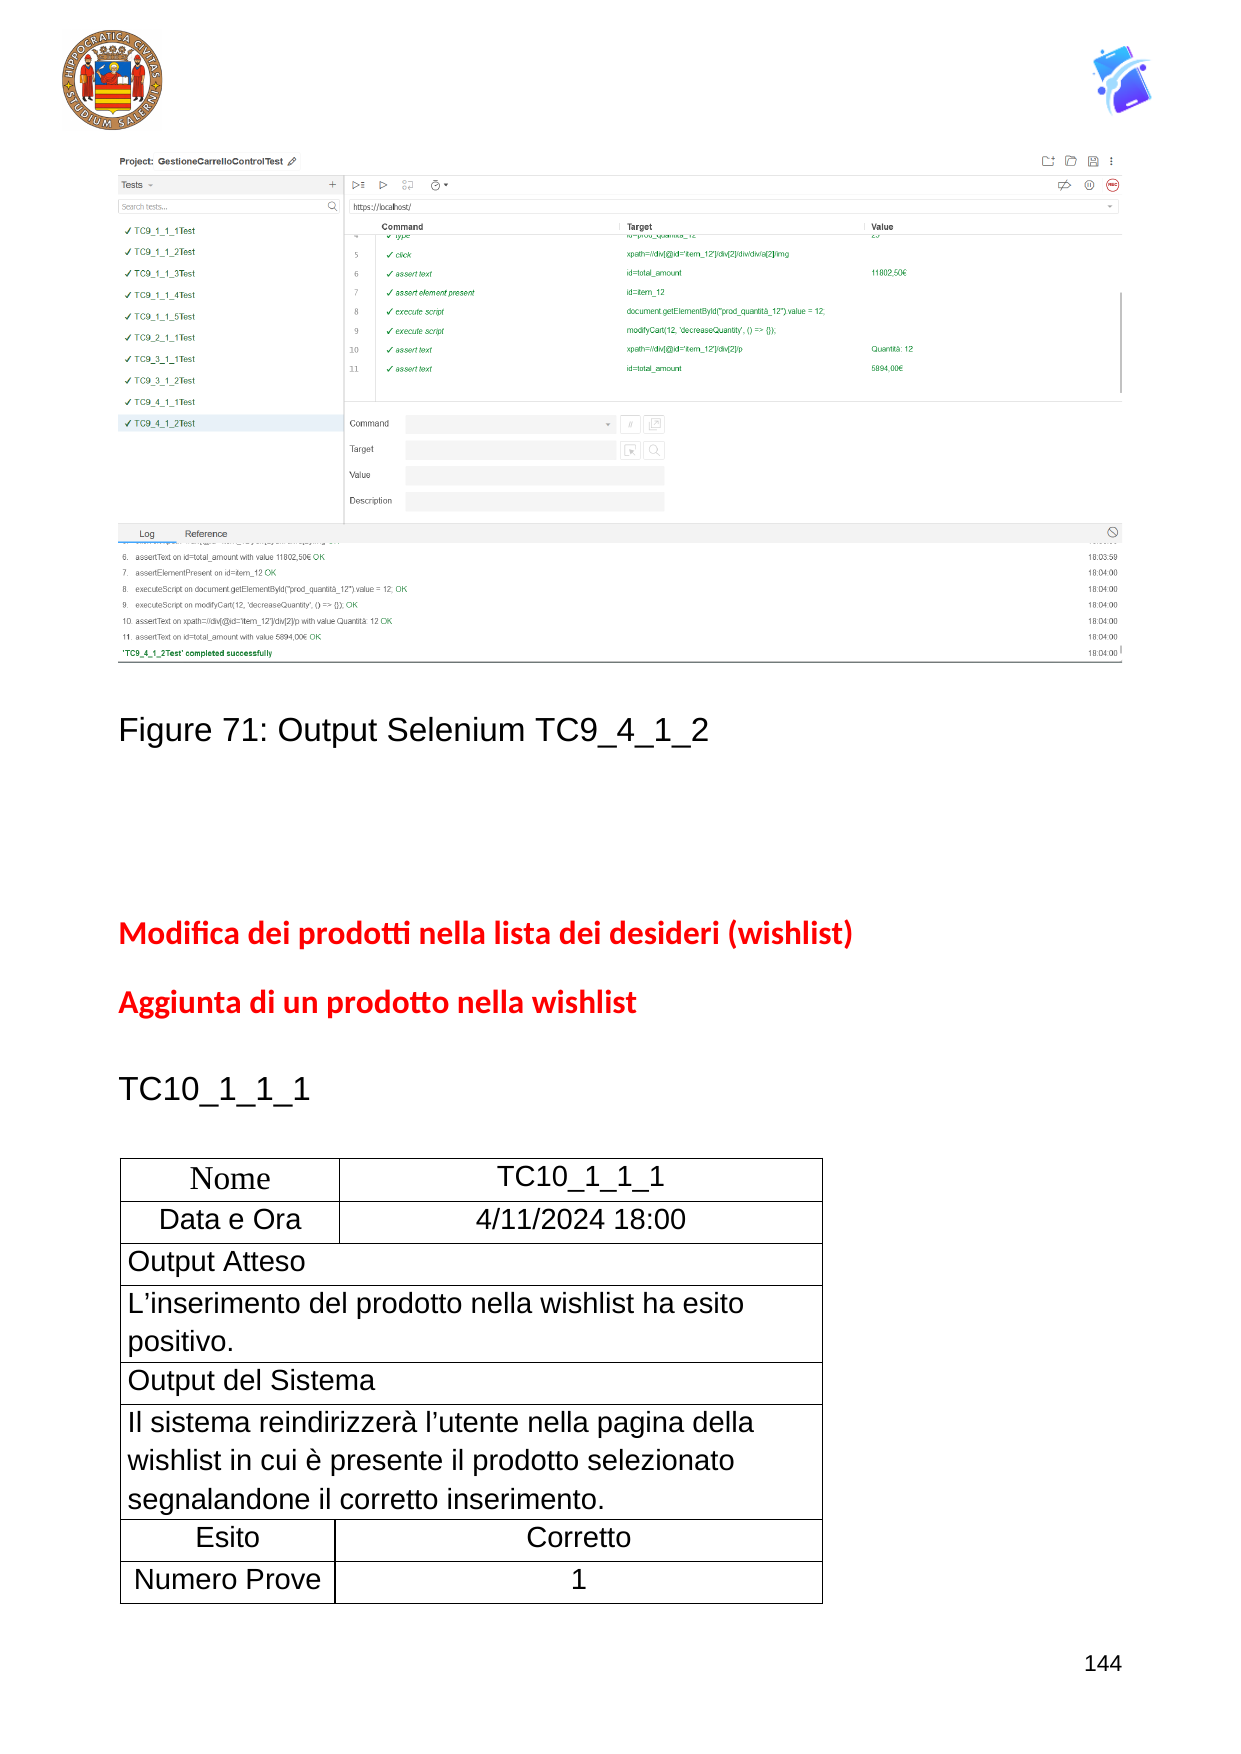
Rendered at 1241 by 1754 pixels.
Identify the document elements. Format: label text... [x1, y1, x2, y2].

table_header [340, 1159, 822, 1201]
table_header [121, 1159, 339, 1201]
subtitle Modifica dei prodotti nella lista dei desideri (wishlist) [118, 912, 1122, 953]
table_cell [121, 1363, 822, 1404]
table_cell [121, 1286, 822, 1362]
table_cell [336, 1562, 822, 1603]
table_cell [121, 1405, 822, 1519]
subtitle Aggiunta di un prodotto nella wishlist [118, 981, 1122, 1022]
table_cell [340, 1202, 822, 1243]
picture [61, 29, 163, 131]
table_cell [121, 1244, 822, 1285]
text TC10_1_1_1 [118, 1069, 1122, 1108]
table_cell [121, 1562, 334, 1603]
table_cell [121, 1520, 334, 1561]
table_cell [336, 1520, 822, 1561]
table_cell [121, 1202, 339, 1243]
picture [118, 25, 1178, 663]
text Figure 71: Output Selenium TC9_4_1_2 [118, 711, 1122, 749]
